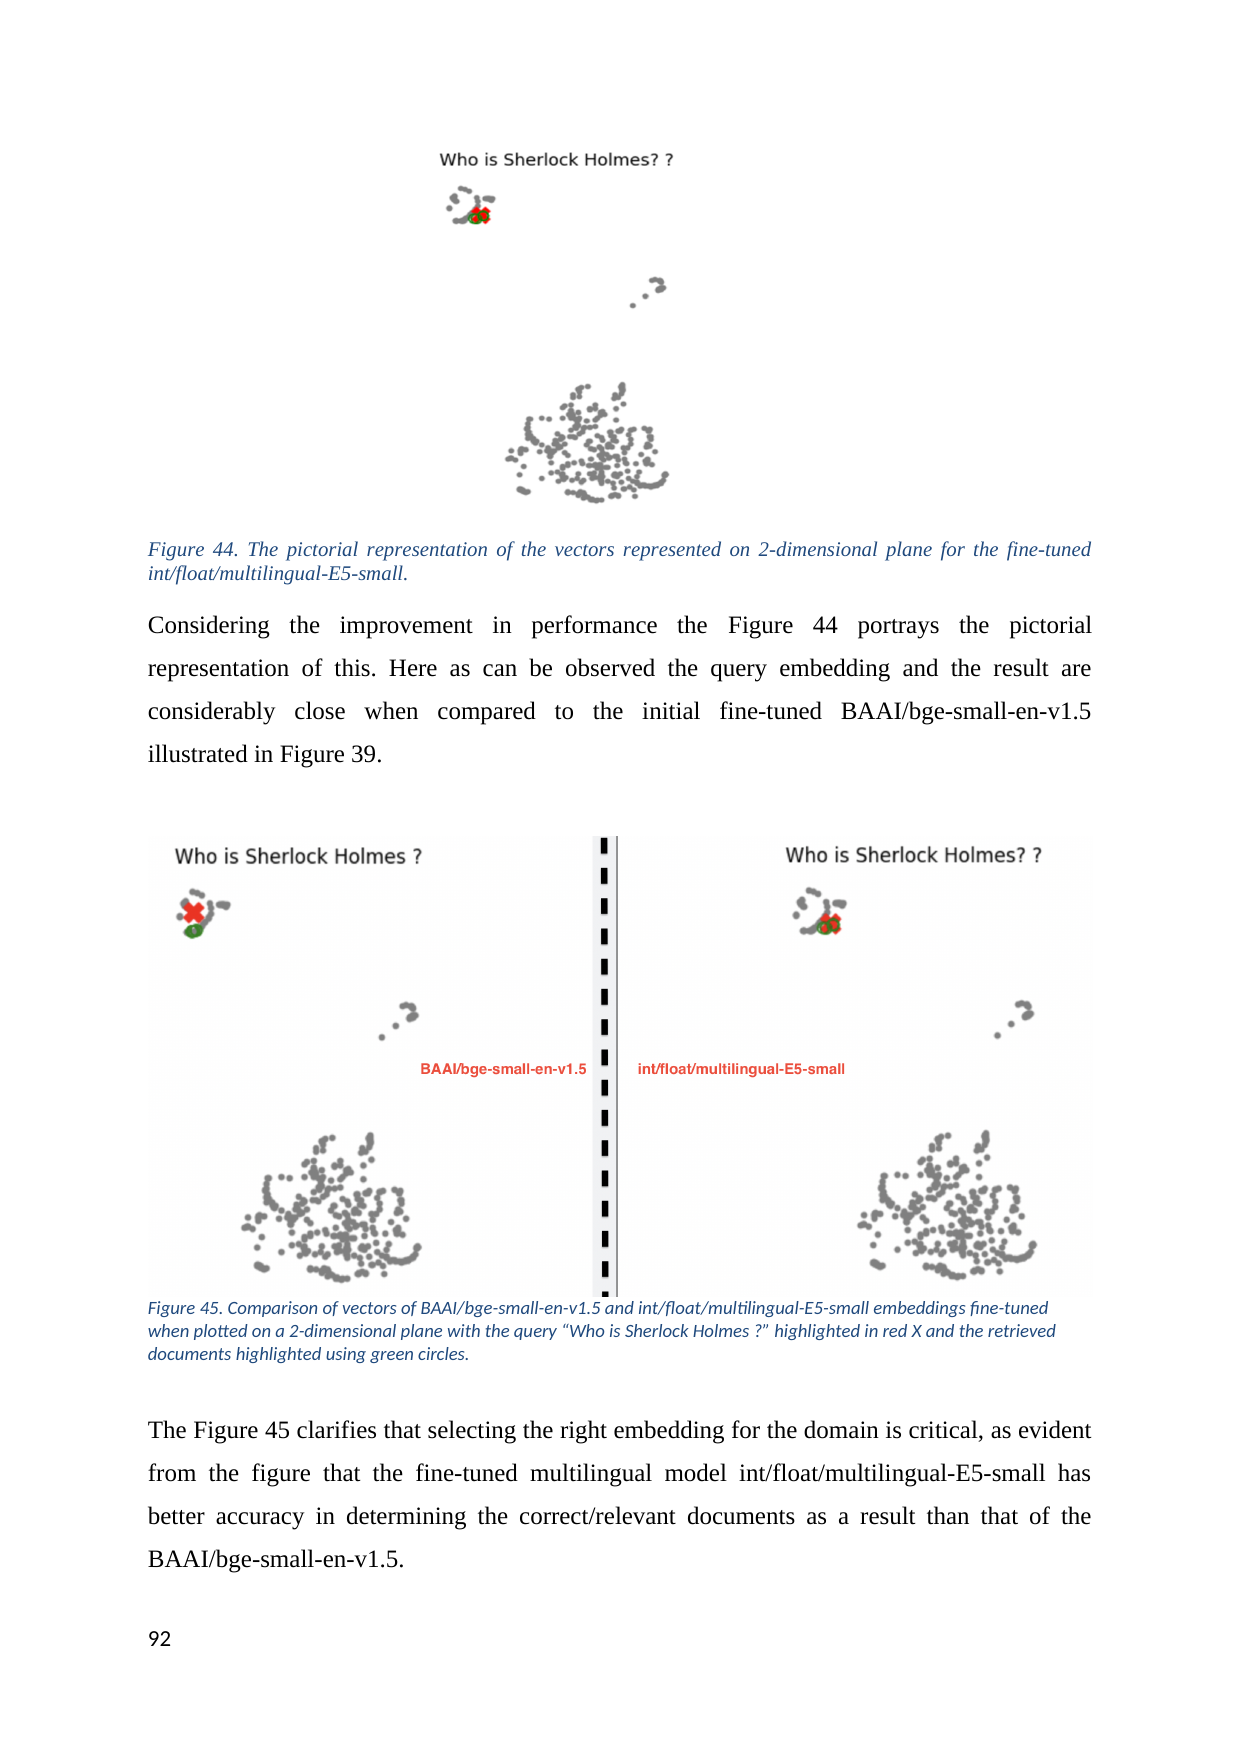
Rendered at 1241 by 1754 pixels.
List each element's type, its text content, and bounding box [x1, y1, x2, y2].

picture [297, 147, 824, 523]
text The Figure 45 clarifies that selecting the right embedding for the domain is critical, as evident from the figure that the fine-tuned multilingual model int/float/multilingual-E5-small has better accuracy in determining the correct/relevant documents as a result than that of the BAAI/bge-small-en-v1.5. [148, 1415, 1092, 1573]
picture [147, 836, 1093, 1297]
text Figure 44. The pictorial representation of the vectors represented on 2-dimensional plane for the fine-tuned int/float/multilingual-E5-small. [148, 537, 1092, 585]
text Figure 45. Comparison of vectors of BAAI/bge-small-en-v1.5 and int/float/multilingual-E5-small embeddings fine-tuned when plotted on a 2-dimensional plane with the query “Who is Sherlock Holmes ?” highlighted in red X and the retrieved documents highlighted using green circles. [148, 1297, 1092, 1365]
text Considering the improvement in performance the Figure 44 portrays the pictorial representation of this. Here as can be observed the query embedding and the result are considerably close when compared to the initial fine-tuned BAAI/bge-small-en-v1.5 illustrated in Figure 39. [148, 610, 1092, 768]
